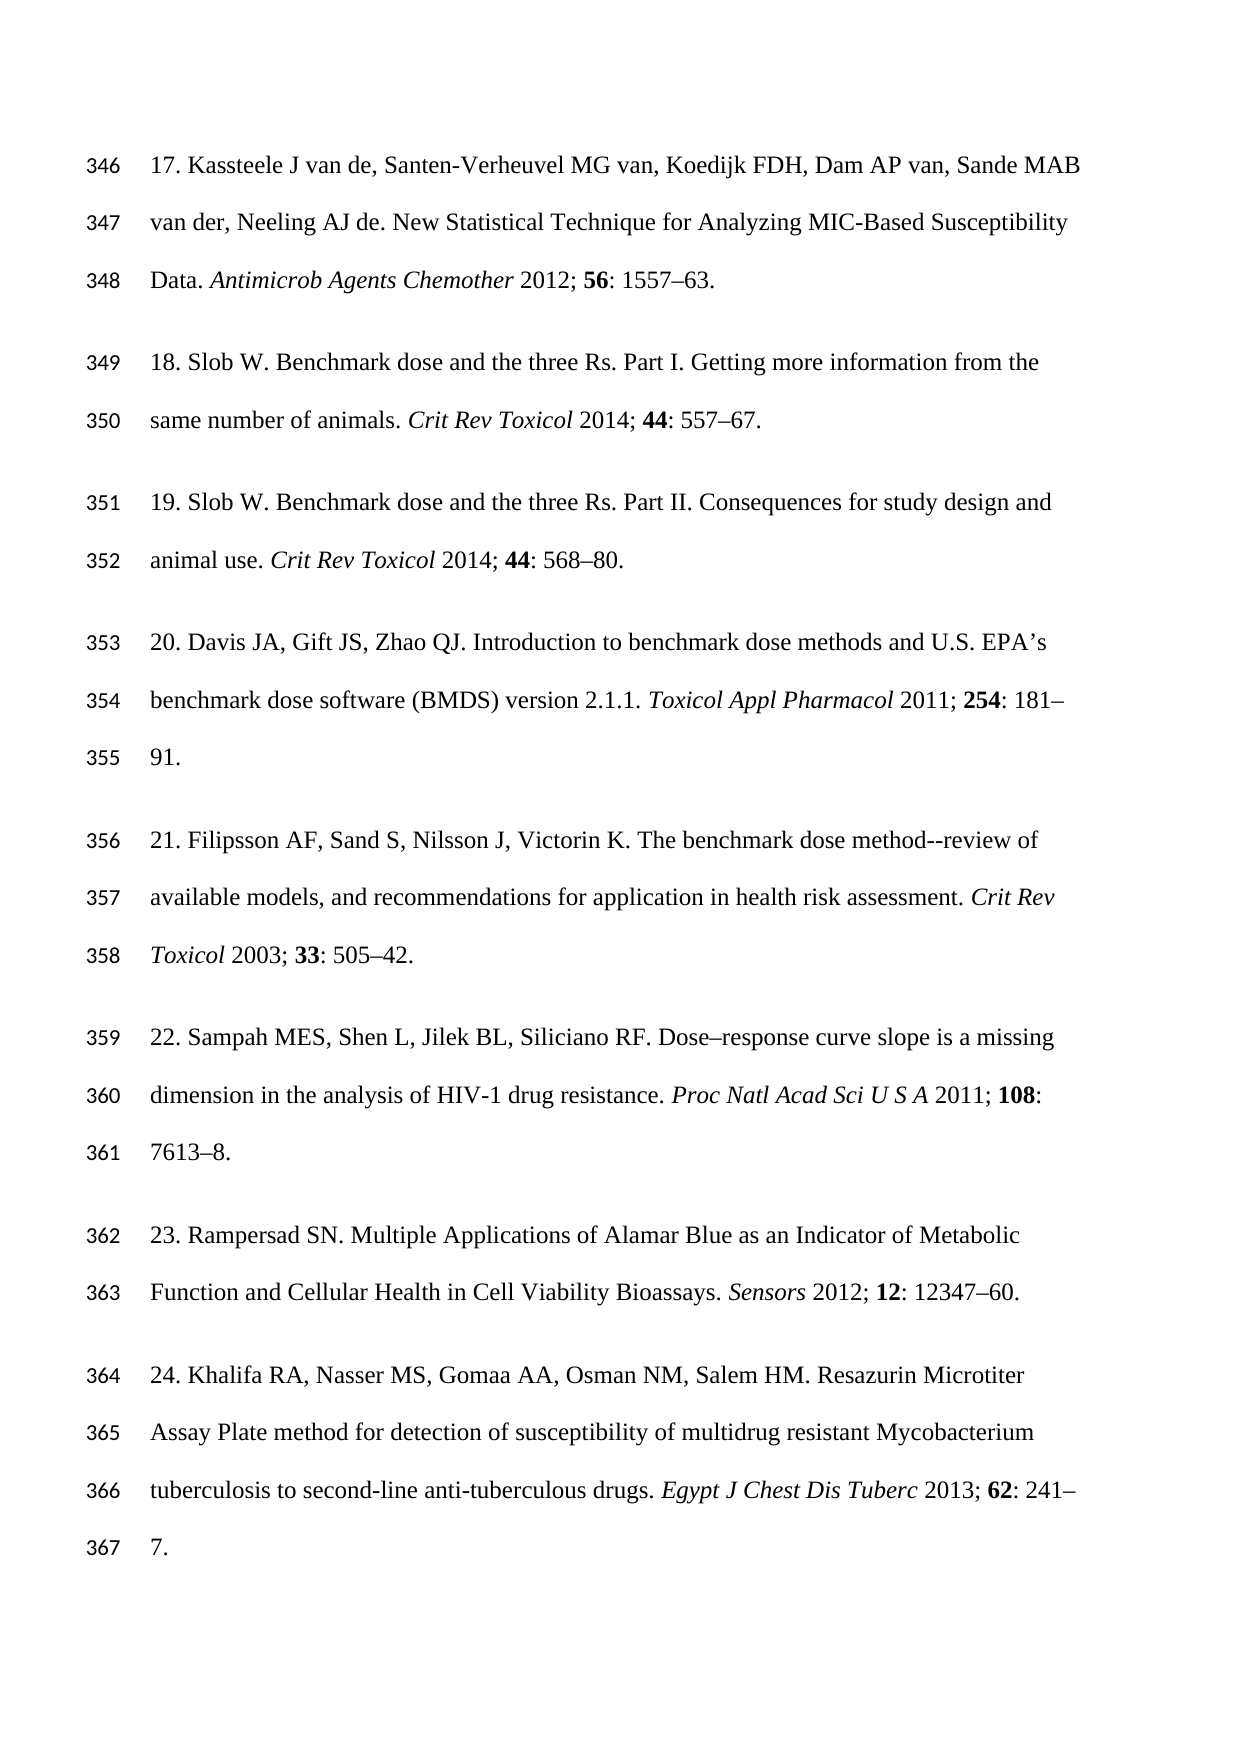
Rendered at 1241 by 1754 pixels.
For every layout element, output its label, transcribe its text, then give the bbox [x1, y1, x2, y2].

text 20. Davis JA, Gift JS, Zhao QJ. Introduction to benchmark dose methods and U.S. EPA’s benchmark dose software (BMDS) version 2.1.1. Toxicol Appl Pharmacol 2011; 254: 181–91. [150, 627, 1090, 771]
text 17. Kassteele J van de, Santen-Verheuvel MG van, Koedijk FDH, Dam AP van, Sande MAB van der, Neeling AJ de. New Statistical Technique for Analyzing MIC-Based Susceptibility Data. Antimicrob Agents Chemother 2012; 56: 1557–63. [150, 150, 1090, 294]
text 18. Slob W. Benchmark dose and the three Rs. Part I. Getting more information from the same number of animals. Crit Rev Toxicol 2014; 44: 557–67. [150, 347, 1090, 434]
text 21. Filipsson AF, Sand S, Nilsson J, Victorin K. The benchmark dose method--review of available models, and recommendations for application in health risk assessment. Crit Rev Toxicol 2003; 33: 505–42. [150, 825, 1090, 969]
text 23. Rampersad SN. Multiple Applications of Alamar Blue as an Indicator of Metabolic Function and Cellular Health in Cell Viability Bioassays. Sensors 2012; 12: 12347–60. [150, 1220, 1090, 1306]
text 24. Khalifa RA, Nasser MS, Gomaa AA, Osman NM, Salem HM. Resazurin Microtiter Assay Plate method for detection of susceptibility of multidrug resistant Mycobacterium tuberculosis to second-line anti-tuberculous drugs. Egypt J Chest Dis Tuberc 2013; 62: 241–7. [150, 1360, 1090, 1561]
text 19. Slob W. Benchmark dose and the three Rs. Part II. Consequences for study design and animal use. Crit Rev Toxicol 2014; 44: 568–80. [150, 487, 1090, 574]
text 22. Sampah MES, Shen L, Jilek BL, Siliciano RF. Dose–response curve slope is a missing dimension in the analysis of HIV-1 drug resistance. Proc Natl Acad Sci U S A 2011; 108: 7613–8. [150, 1022, 1090, 1166]
